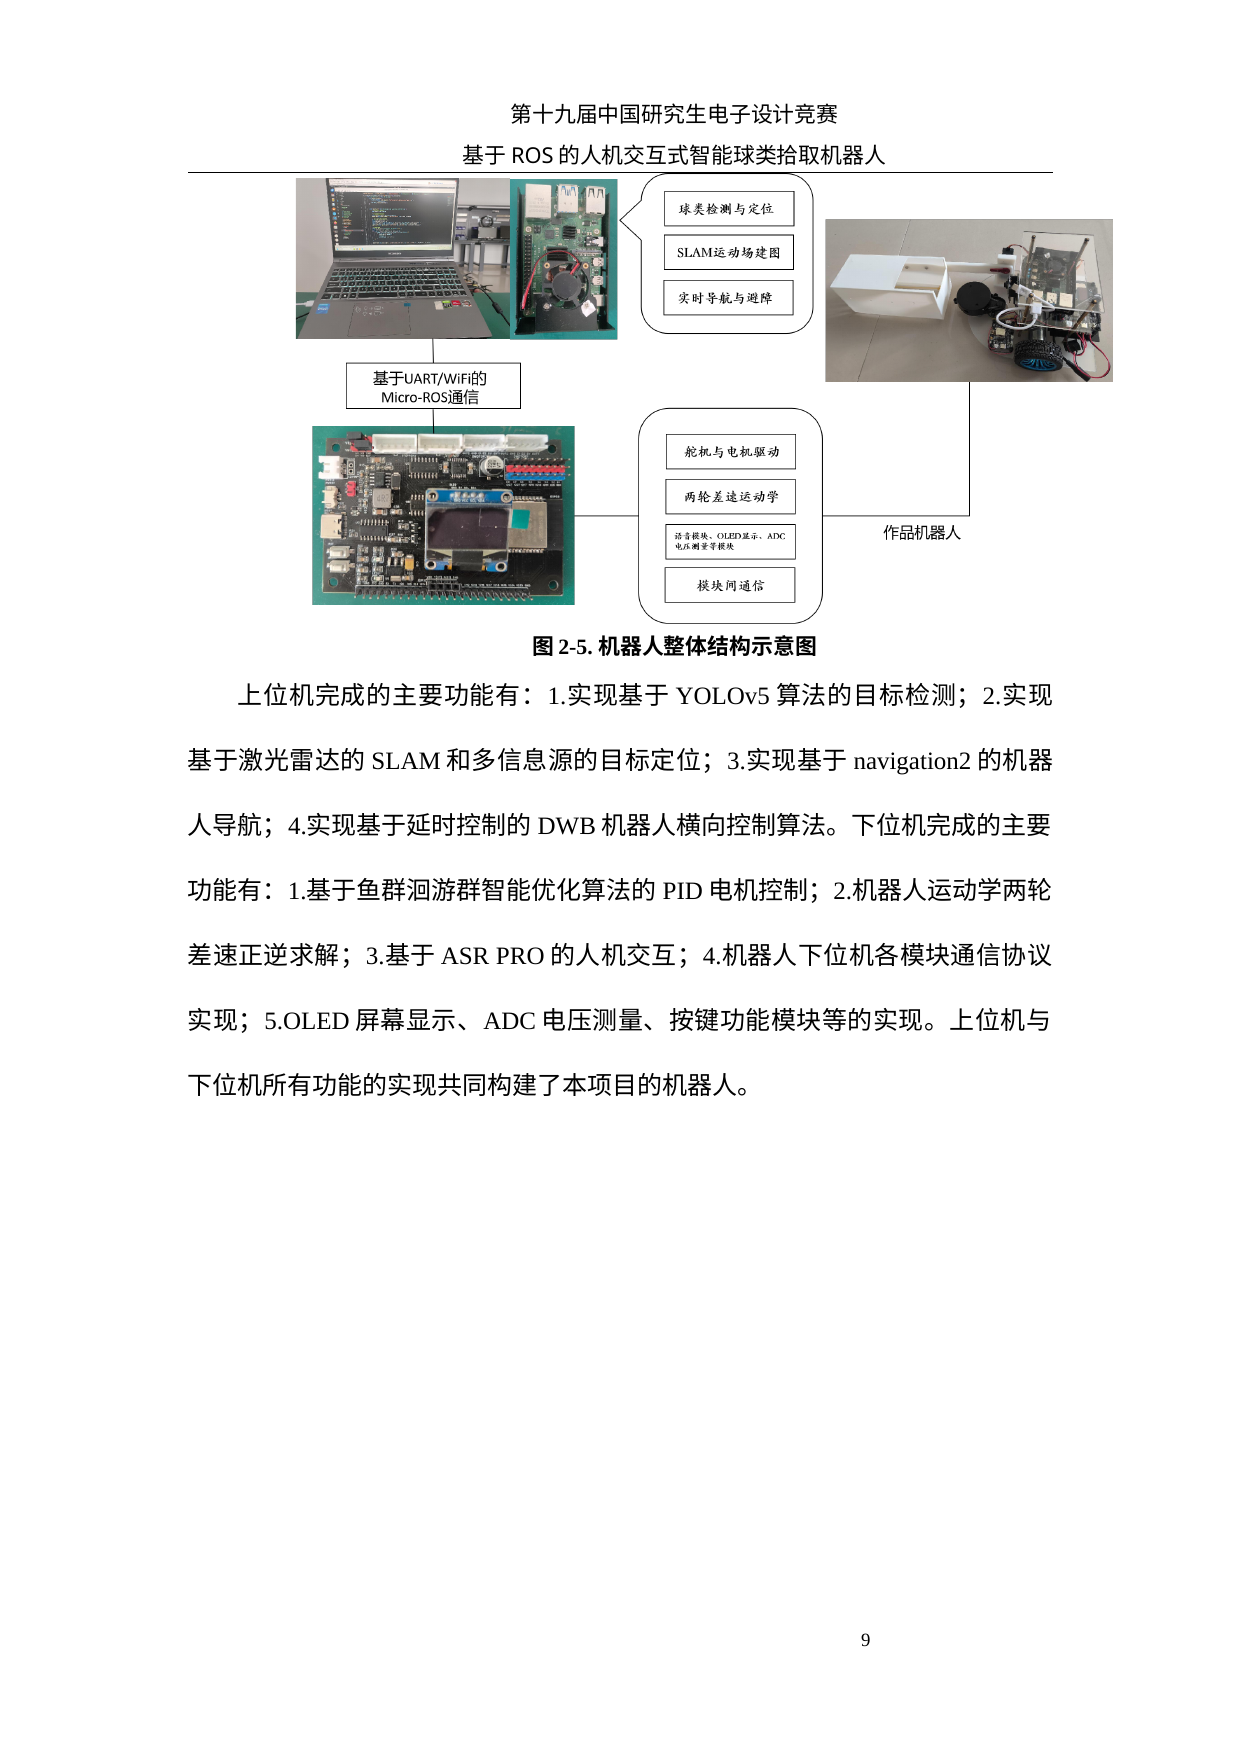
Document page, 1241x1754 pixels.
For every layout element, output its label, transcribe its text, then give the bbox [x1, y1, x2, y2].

text 上位机完成的主要功能有：1.实现基于YOLOv5算法的目标检测；2.实现基于激光雷达的SLAM和多信息源的目标定位；3.实现基于navigation2的机器人导航；4.实现基于延时控制的DWB机器人横向控制算法。下位机完成的主要功能有：1.基于鱼群洄游群智能优化算法的PID电机控制；2.机器人运动学两轮差速正逆求解；3.基于ASR PRO的人机交互；4.机器人下位机各模块通信协议实现；5.OLED屏幕显示、ADC电压测量、按键功能模块等的实现。上位机与下位机所有功能的实现共同构建了本项目的机器人。 [187, 661, 1053, 1116]
text 图2-5. 机器人整体结构示意图 [187, 628, 1053, 661]
picture [295, 173, 1113, 624]
